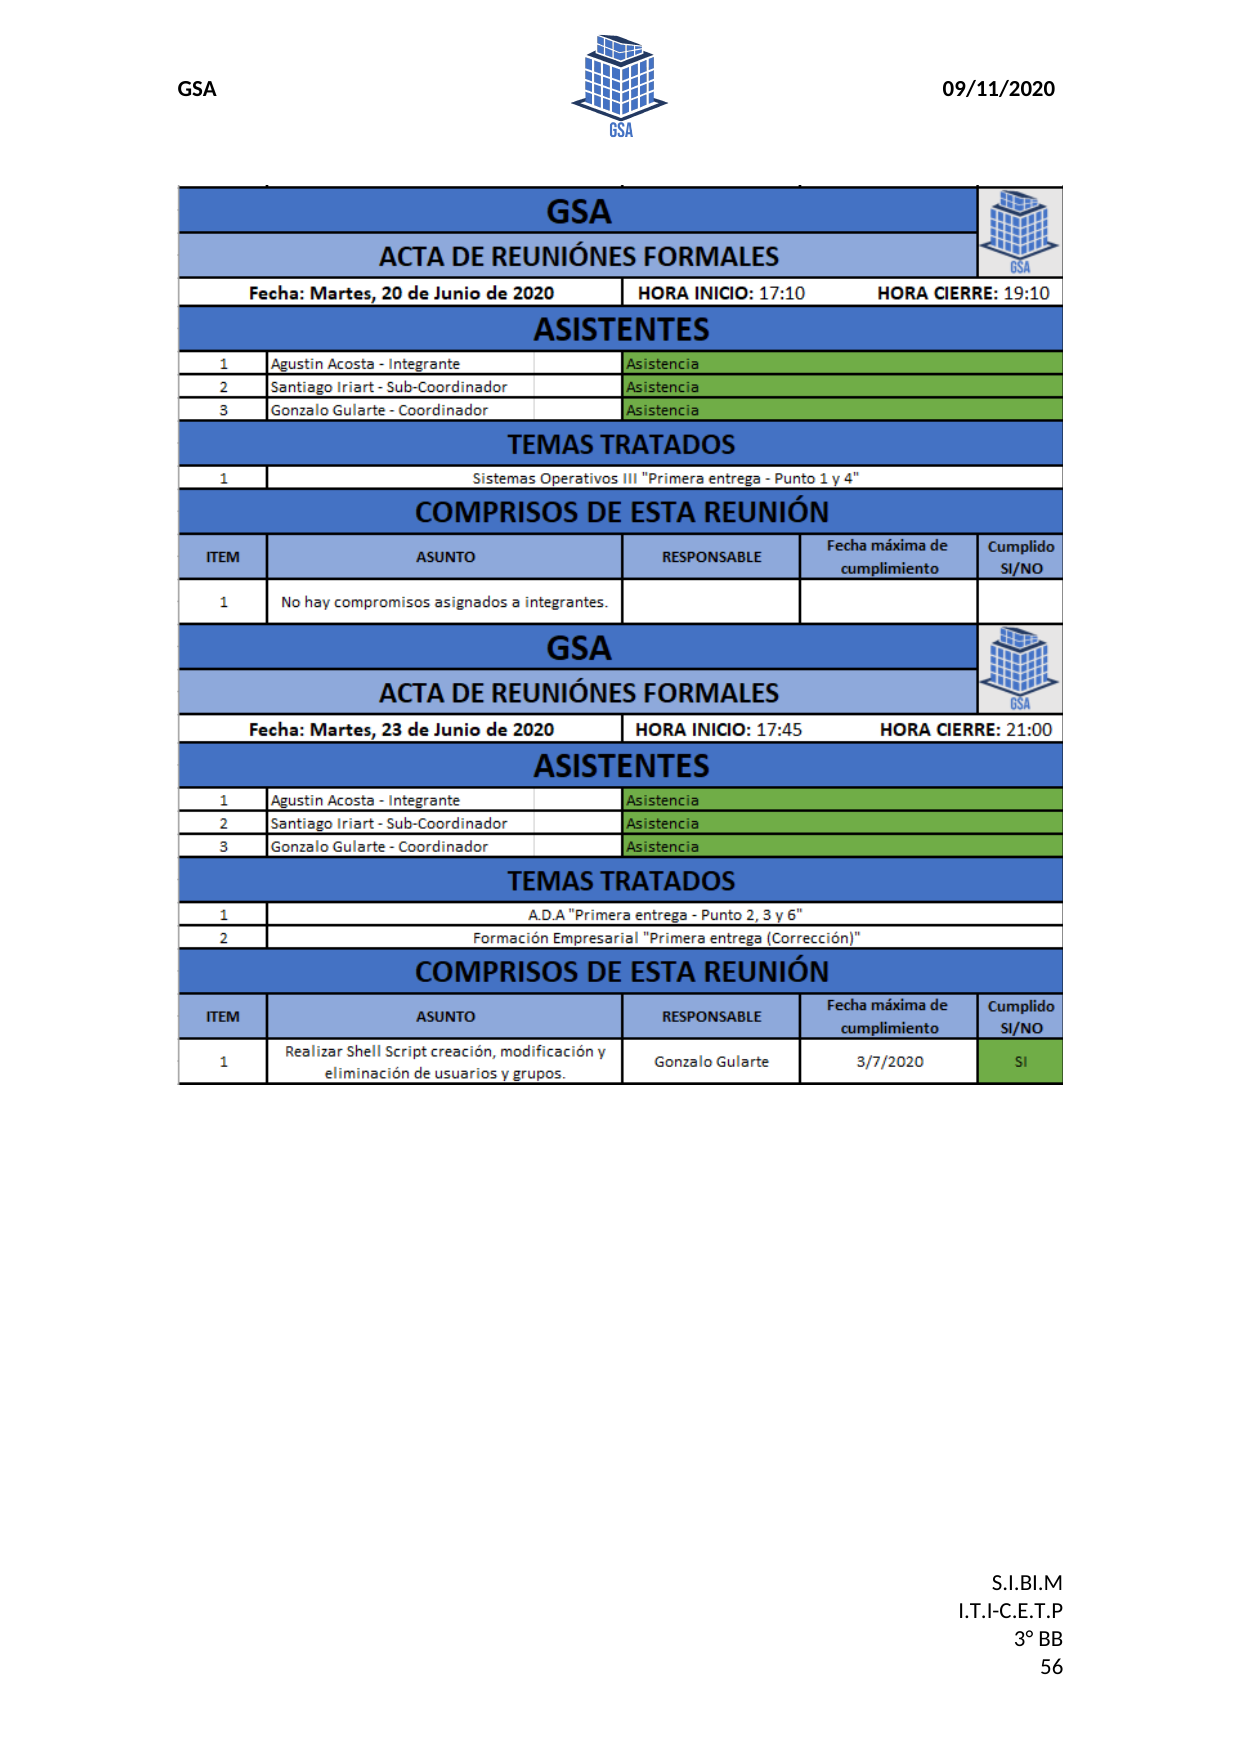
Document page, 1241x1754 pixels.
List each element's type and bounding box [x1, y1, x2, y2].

picture [177, 185, 1063, 1085]
picture [568, 34, 672, 138]
